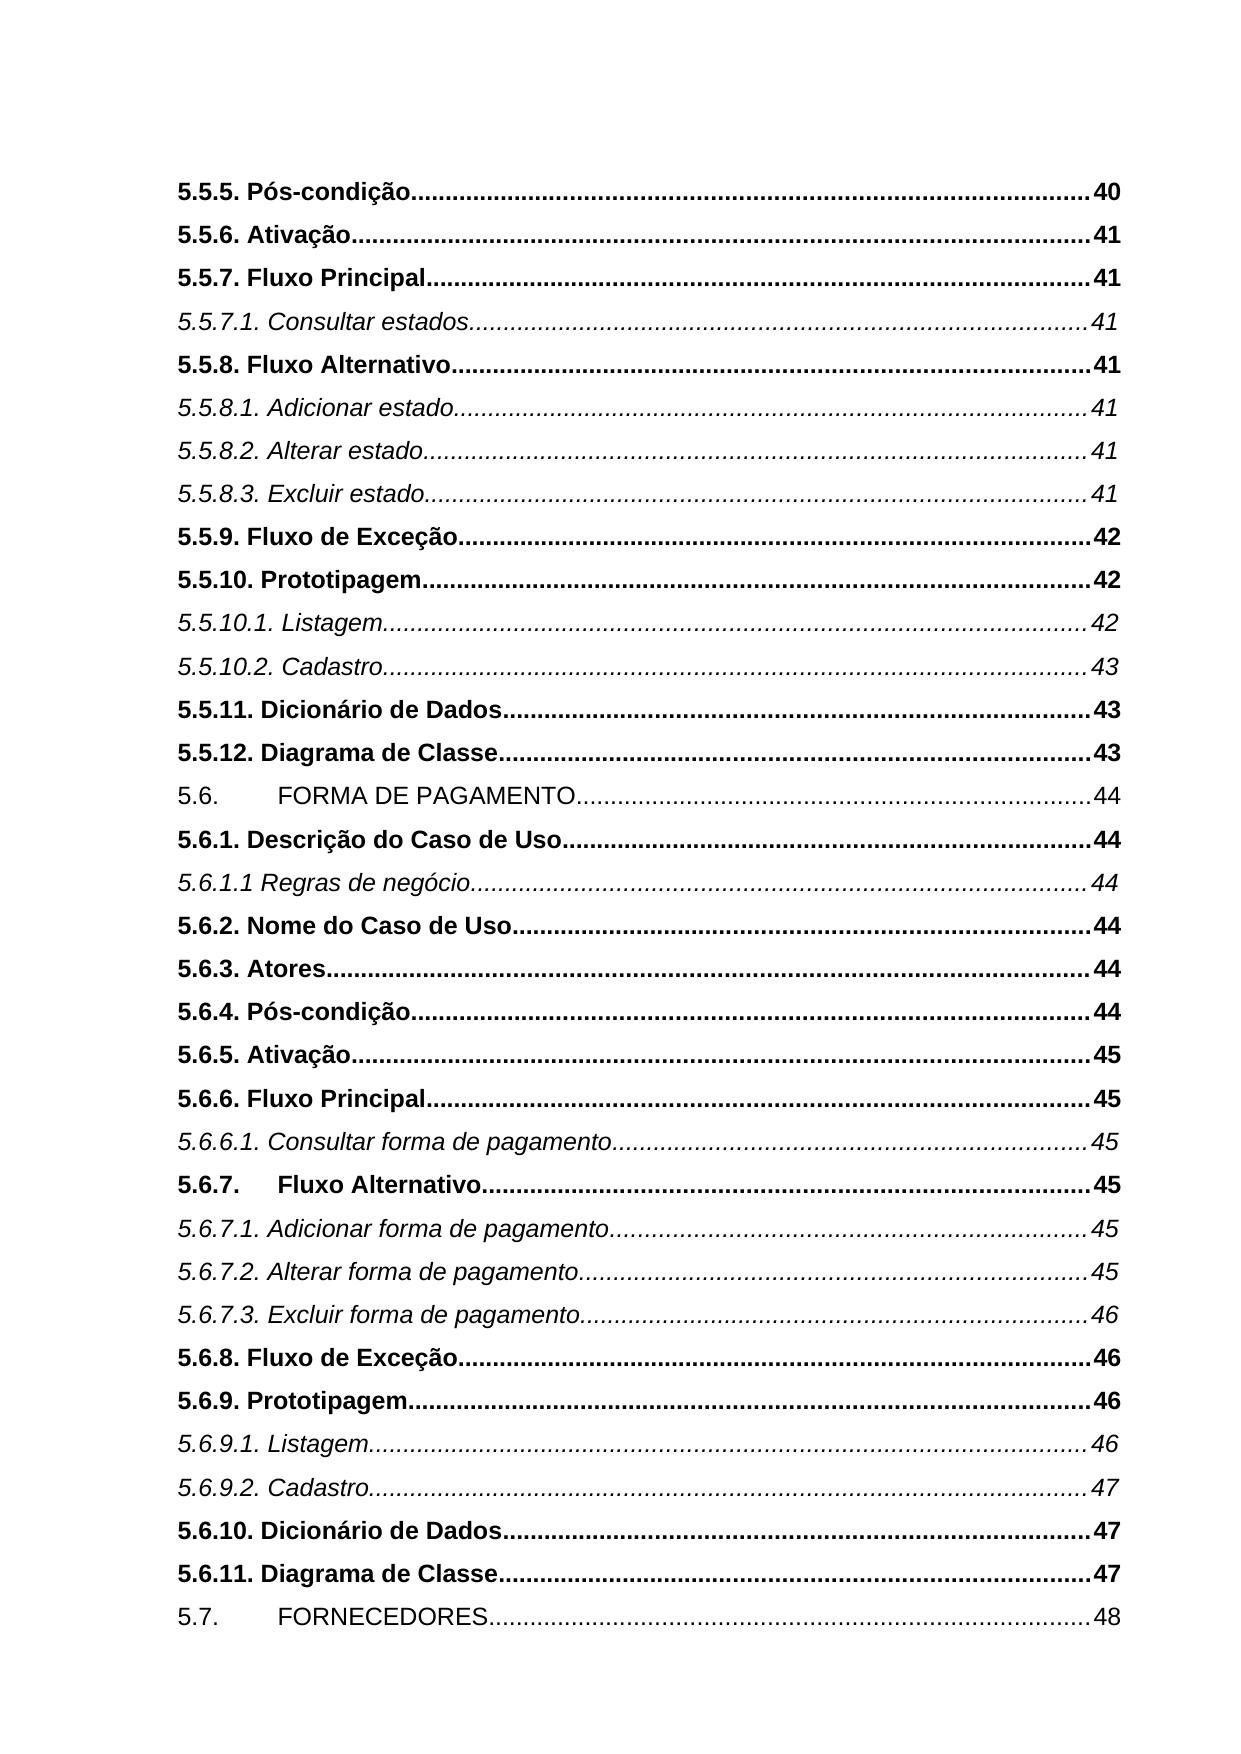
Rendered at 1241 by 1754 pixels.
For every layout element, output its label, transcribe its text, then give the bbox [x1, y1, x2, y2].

text 5.5.10.1. Listagem 42 [177, 608, 1122, 637]
text 5.5.11. Dicionário de Dados 43 [177, 695, 1122, 723]
text 5.6.4. Pós-condição 44 [177, 997, 1122, 1026]
text 5.5.8.1. Adicionar estado 41 [177, 393, 1122, 422]
text 5.5.9. Fluxo de Exceção 42 [177, 522, 1122, 551]
text 5.6.1. Descrição do Caso de Uso 44 [177, 825, 1122, 854]
text 5.6.10. Dicionário de Dados 47 [177, 1516, 1122, 1544]
text 5.5.6. Ativação 41 [177, 220, 1122, 249]
text 5.5.7.1. Consultar estados 41 [177, 307, 1122, 335]
text 5.6.7.3. Excluir forma de pagamento 46 [177, 1300, 1122, 1329]
text 5.5.8.2. Alterar estado 41 [177, 436, 1122, 465]
text 5.5.8.3. Excluir estado 41 [177, 479, 1122, 508]
text 5.5.5. Pós-condição 40 [177, 177, 1122, 206]
text 5.6.1.1 Regras de negócio 44 [177, 868, 1122, 897]
text 5.5.8. Fluxo Alternativo 41 [177, 350, 1122, 378]
text 5.6.7.1. Adicionar forma de pagamento 45 [177, 1214, 1122, 1243]
text 5.6.9.2. Cadastro 47 [177, 1473, 1122, 1501]
text 5.5.12. Diagrama de Classe 43 [177, 738, 1122, 767]
text 5.6.9.1. Listagem 46 [177, 1429, 1122, 1458]
text 5.7. FORNECEDORES 48 [177, 1602, 1122, 1631]
text 5.5.7. Fluxo Principal 41 [177, 263, 1122, 292]
text 5.6. FORMA DE PAGAMENTO 44 [177, 781, 1122, 810]
text 5.6.9. Prototipagem 46 [177, 1386, 1122, 1415]
text 5.6.2. Nome do Caso de Uso 44 [177, 911, 1122, 940]
text 5.6.7. Fluxo Alternativo 45 [177, 1170, 1122, 1199]
text 5.6.5. Ativação 45 [177, 1041, 1122, 1069]
text 5.6.6.1. Consultar forma de pagamento 45 [177, 1127, 1122, 1156]
text 5.6.6. Fluxo Principal 45 [177, 1084, 1122, 1112]
text 5.6.8. Fluxo de Exceção 46 [177, 1343, 1122, 1372]
text 5.5.10. Prototipagem 42 [177, 565, 1122, 594]
text 5.6.3. Atores 44 [177, 954, 1122, 983]
text 5.6.7.2. Alterar forma de pagamento 45 [177, 1257, 1122, 1286]
text 5.5.10.2. Cadastro 43 [177, 652, 1122, 680]
text 5.6.11. Diagrama de Classe 47 [177, 1559, 1122, 1588]
